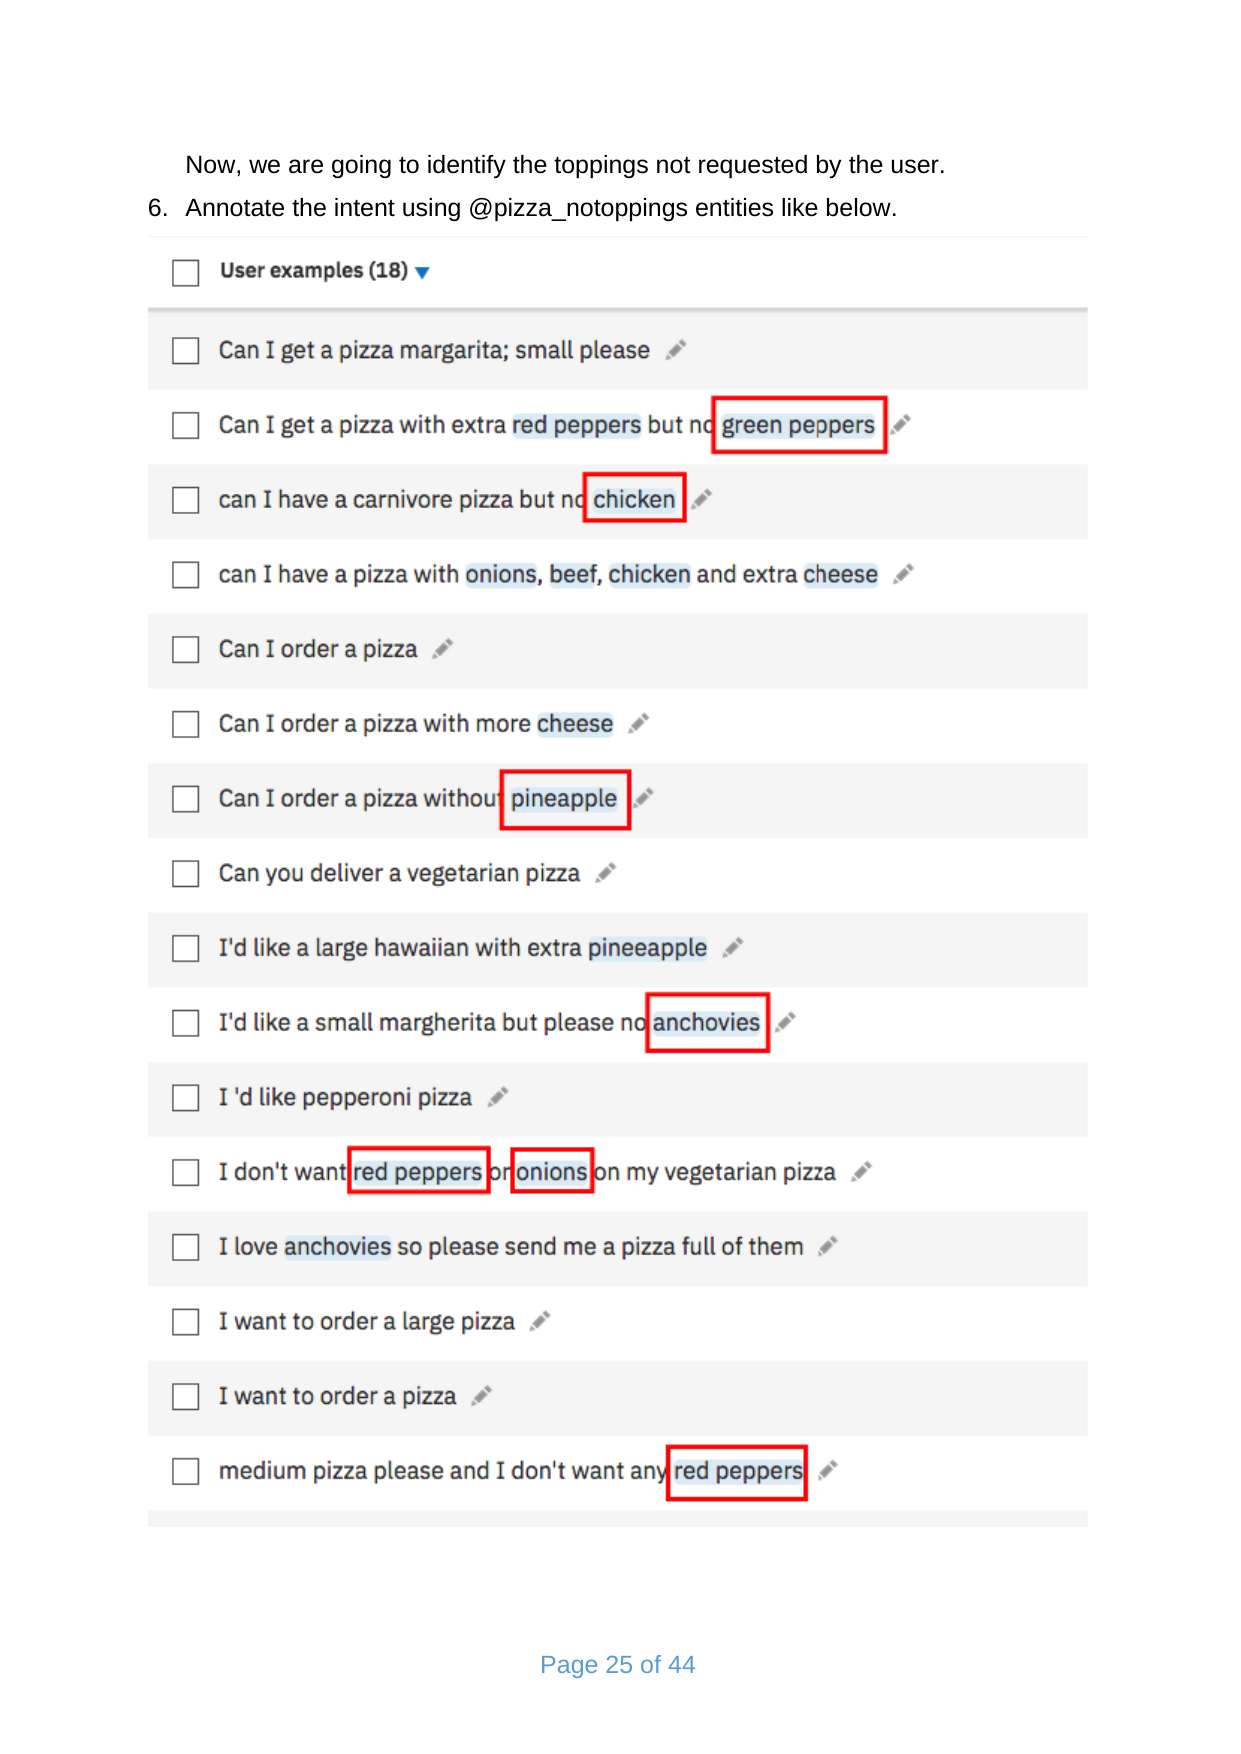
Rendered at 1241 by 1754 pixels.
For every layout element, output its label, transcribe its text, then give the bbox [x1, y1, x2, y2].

list Now, we are going to identify the toppings not requested by the user. [185, 150, 1088, 179]
list Annotate the intent using @pizza_notoppings entities like below. [148, 193, 1088, 222]
picture [147, 236, 1088, 1527]
